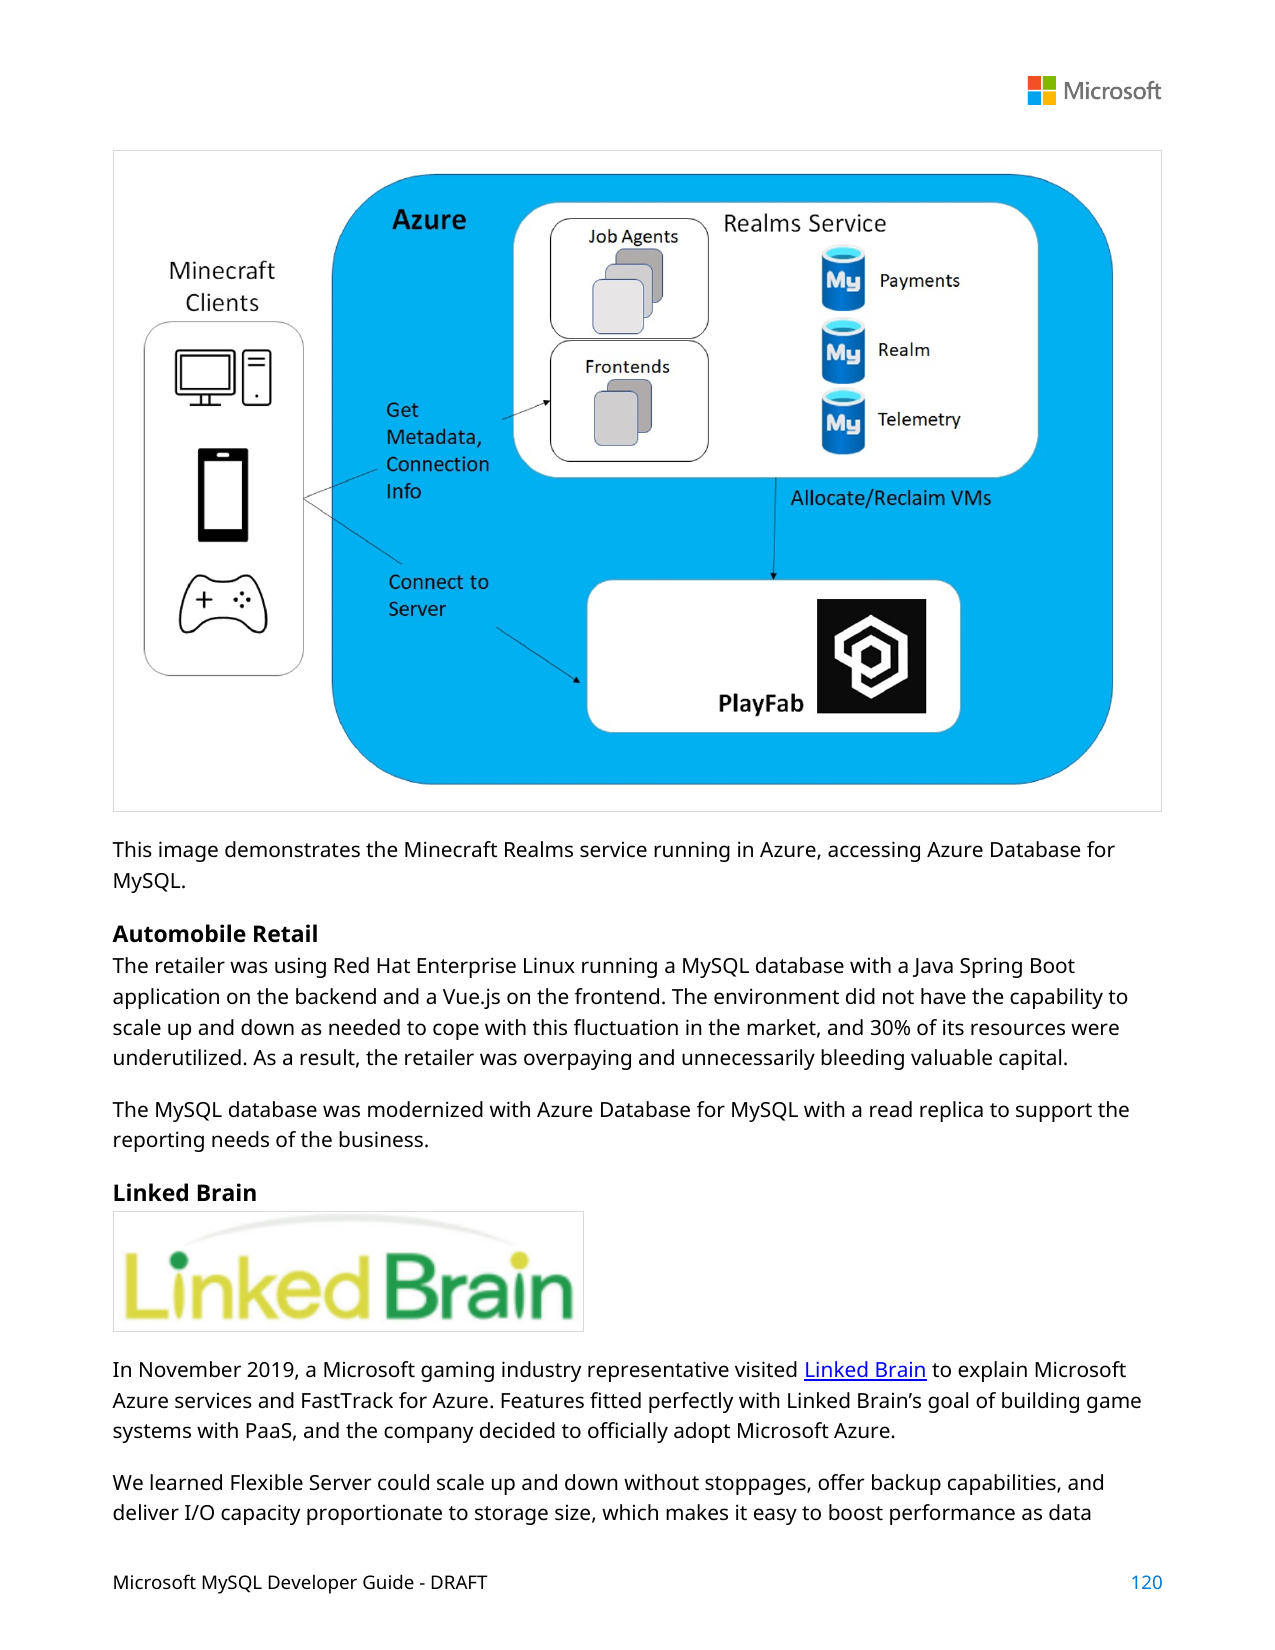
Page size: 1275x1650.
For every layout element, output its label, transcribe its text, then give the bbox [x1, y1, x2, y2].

picture [114, 151, 1161, 811]
text In November 2019, a Microsoft gaming industry representative visited Linked Brain to explain Microsoft Azure services and FastTrack for Azure. Features fitted perfectly with Linked Brain’s goal of building game systems with PaaS, and the company decided to officially adopt Microsoft Azure. [112, 1355, 1162, 1445]
picture [114, 1212, 583, 1331]
text The MySQL database was modernized with Azure Database for MySQL with a read replica to support the reporting needs of the business. [112, 1095, 1162, 1154]
text The retailer was using Red Hat Enterprise Linux running a MySQL database with a Java Spring Boot application on the backend and a Vue.js on the frontend. The environment did not have the capability to scale up and down as needed to cope with this fluctuation in the market, and 30% of its resources were underutilized. As a result, the retailer was overpaying and unnecessarily bleeding valuable capital. [112, 951, 1162, 1072]
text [112, 1468, 1162, 1527]
subtitle Linked Brain [112, 1177, 1162, 1208]
text This image demonstrates the Minecraft Realms service running in Azure, accessing Azure Database for MySQL. [112, 836, 1162, 894]
subtitle Automobile Retail [112, 918, 1162, 949]
picture [1026, 75, 1163, 107]
